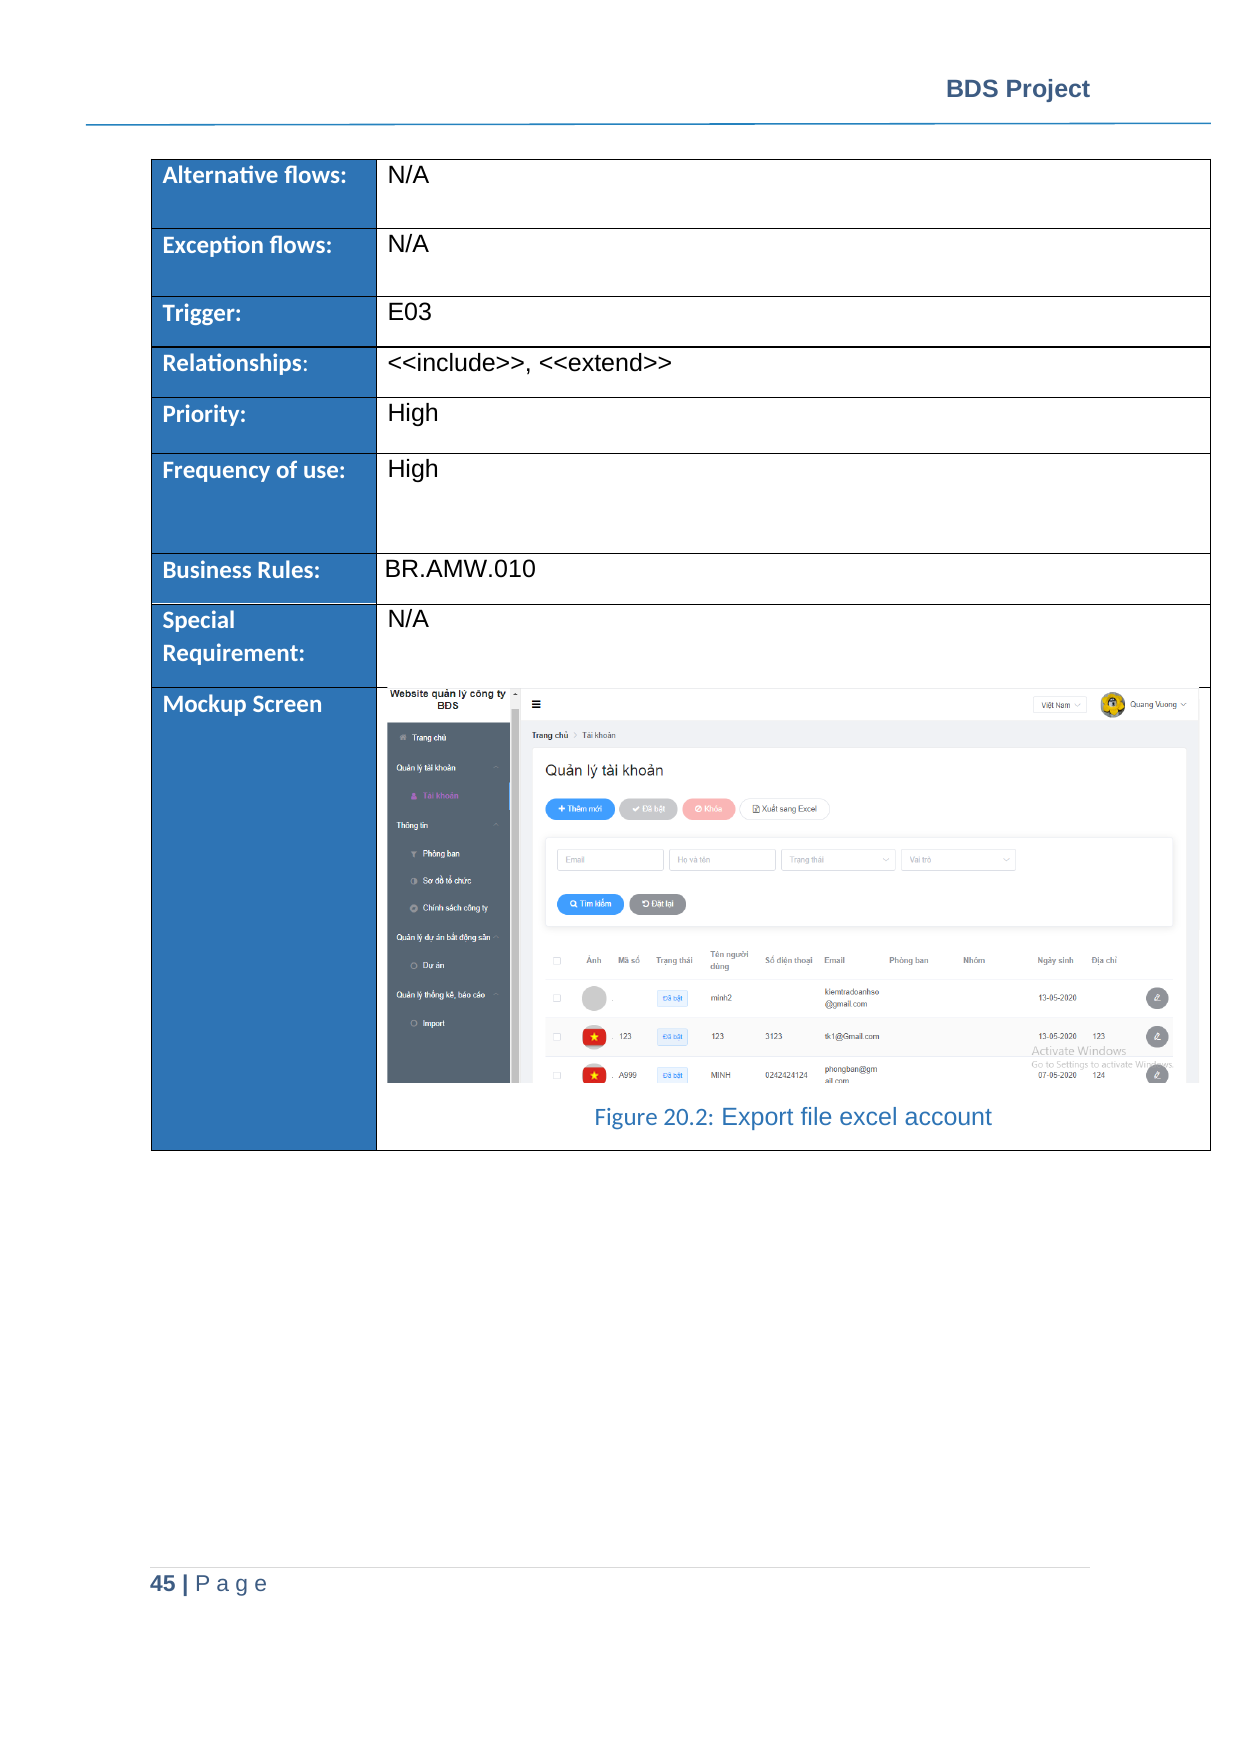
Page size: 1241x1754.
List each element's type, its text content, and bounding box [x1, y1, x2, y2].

table_cell Relationships: [152, 348, 376, 397]
table_cell BR.AMW.010 [377, 554, 1210, 603]
table_cell <<include>>, <<extend>> [377, 348, 1210, 397]
table_cell Frequency of use: [152, 454, 376, 553]
table_cell Priority: [152, 398, 376, 453]
table_cell Special Requirement: [152, 605, 376, 687]
table_cell Trigger: [152, 297, 376, 346]
table_cell Mockup Screen [152, 688, 376, 1150]
table_cell Alternative flows: [152, 160, 376, 228]
table_cell N/A [377, 160, 1210, 228]
table_cell High [377, 454, 1210, 553]
table_cell E03 [377, 297, 1210, 346]
table_cell Exception flows: [152, 229, 376, 296]
table_cell N/A [377, 605, 1210, 687]
picture [387, 687, 1200, 1083]
table_cell Business Rules: [152, 554, 376, 603]
table_cell High [377, 398, 1210, 453]
table_cell N/A [377, 229, 1210, 296]
table_cell Figure 20.2: Export file excel account [377, 688, 1210, 1150]
